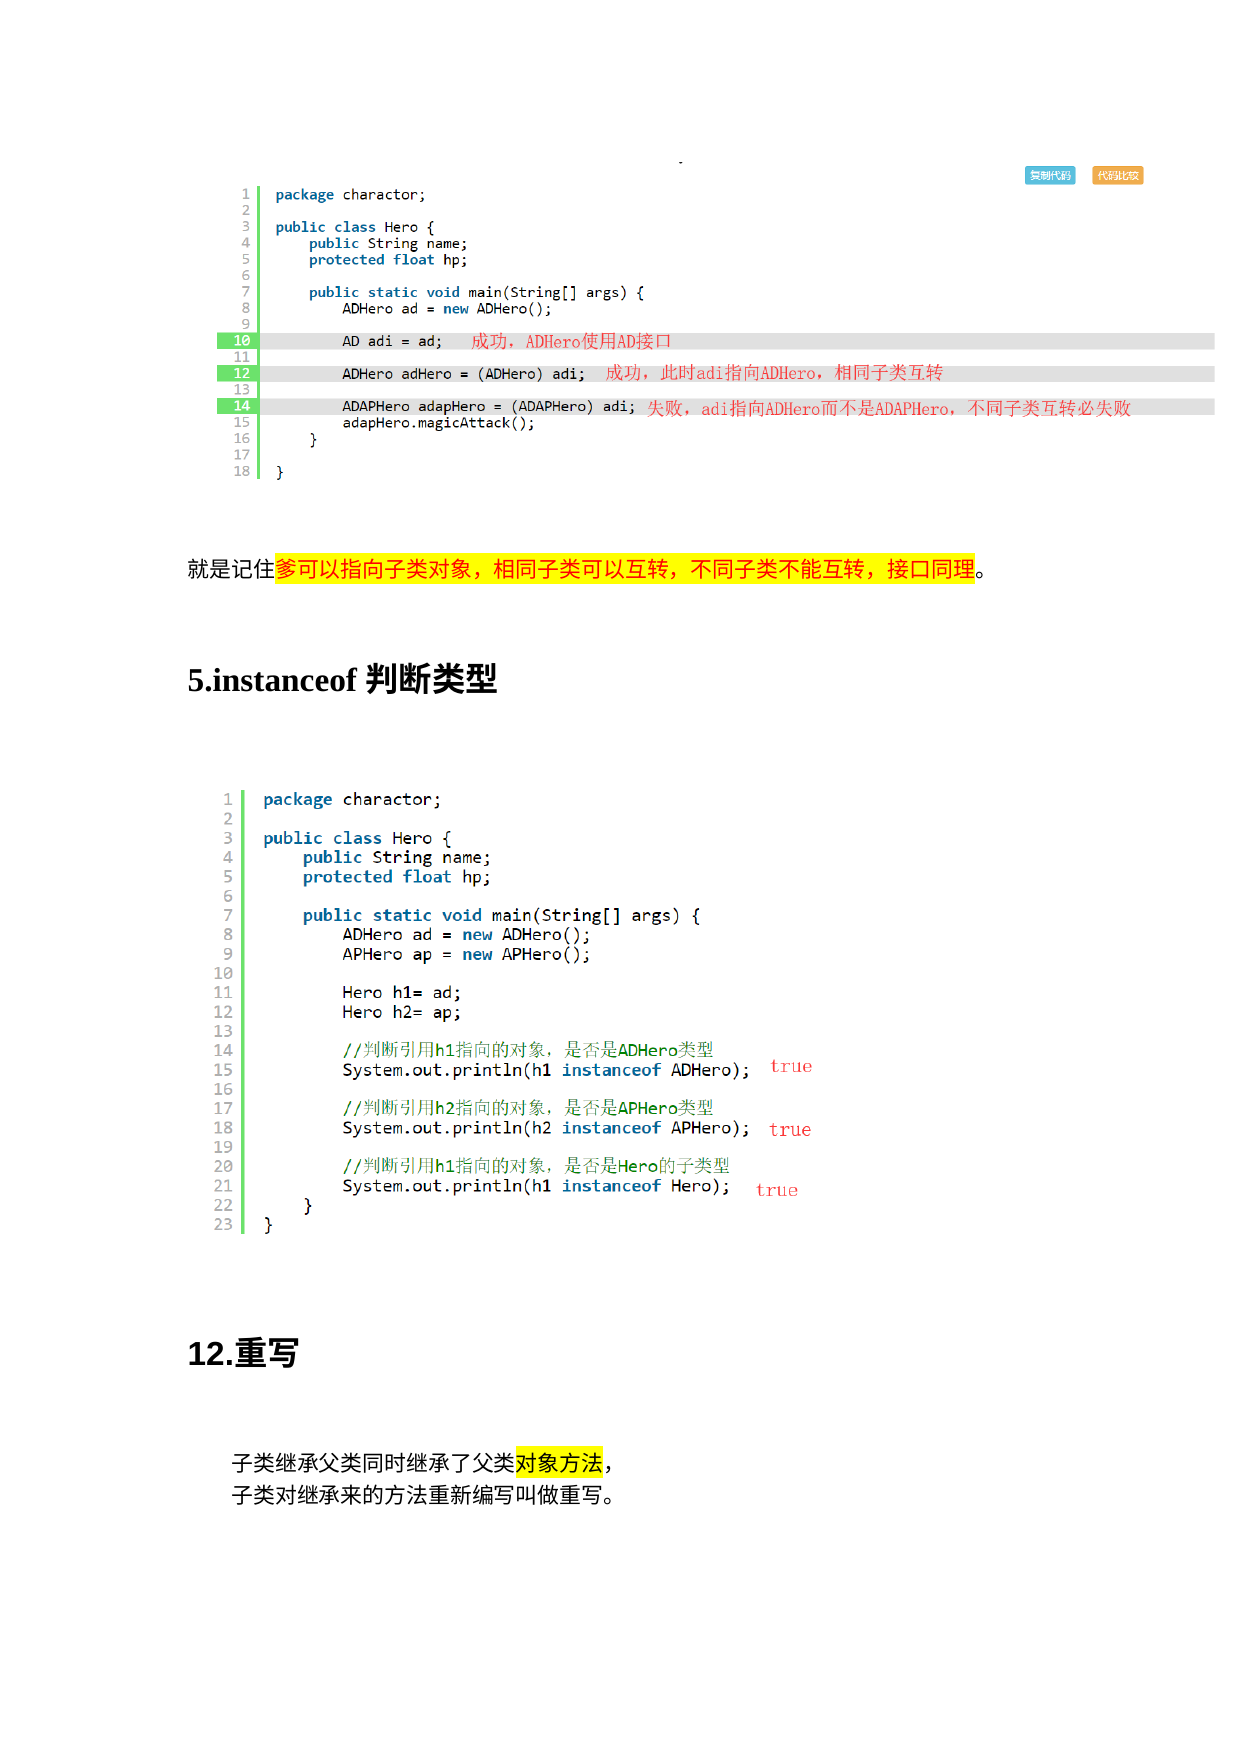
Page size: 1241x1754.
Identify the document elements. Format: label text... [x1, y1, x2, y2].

subtitle 12.重写 [187, 1318, 1053, 1383]
picture [187, 771, 1053, 1278]
subtitle 5.instanceof 判断类型 [187, 644, 1053, 709]
text 就是记住爹可以指向子类对象，相同子类可以互转，不同子类不能互转，接口同理。 [187, 552, 1053, 584]
text 子类继承父类同时继承了父类对象方法， [603, 1446, 1053, 1478]
picture [187, 162, 1215, 536]
list 子类对继承来的方法重新编写叫做重写。 [225, 1478, 1053, 1511]
text 子类继承父类同时继承了父类对象方法， [187, 1446, 516, 1478]
